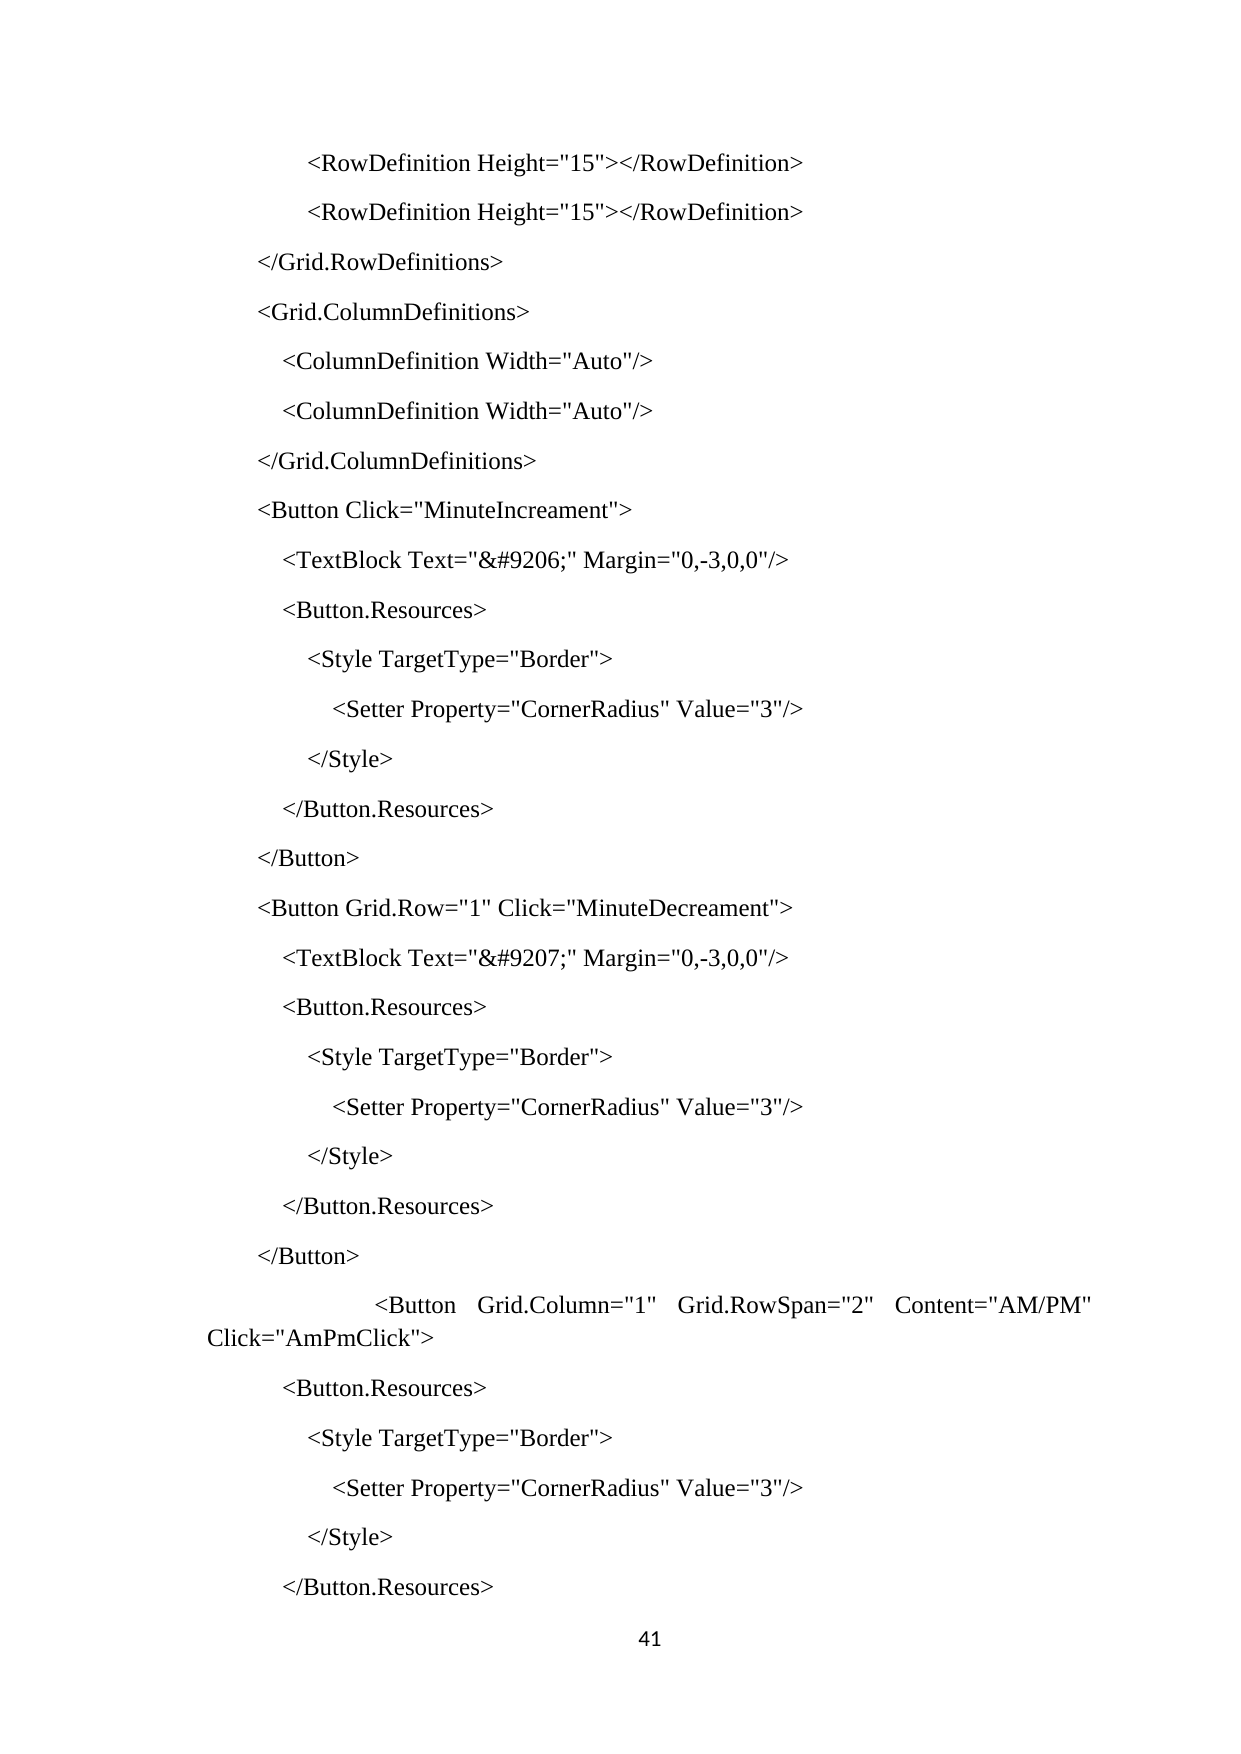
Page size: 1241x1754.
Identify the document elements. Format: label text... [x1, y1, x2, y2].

text </Style> [207, 1522, 1092, 1551]
text <Button Grid.Column="1" Grid.RowSpan="2" Content="AM/PM" Click="AmPmClick"> [207, 1291, 1092, 1352]
text <RowDefinition Height="15"></RowDefinition> [207, 148, 1092, 176]
text <Setter Property="CornerRadius" Value="3"/> [207, 1473, 1092, 1501]
text <Button.Resources> [207, 595, 1092, 624]
text <Setter Property="CornerRadius" Value="3"/> [207, 694, 1092, 723]
text <ColumnDefinition Width="Auto"/> [207, 396, 1092, 425]
text <TextBlock Text="&#9206;" Margin="0,-3,0,0"/> [207, 545, 1092, 574]
text <TextBlock Text="&#9207;" Margin="0,-3,0,0"/> [207, 943, 1092, 971]
text </Grid.RowDefinitions> [207, 247, 1092, 276]
text </Button.Resources> [207, 1572, 1092, 1601]
text <Button Grid.Row="1" Click="MinuteDecreament"> [207, 893, 1092, 922]
text </Grid.ColumnDefinitions> [207, 446, 1092, 474]
text </Button.Resources> [207, 1191, 1092, 1220]
text </Button> [207, 843, 1092, 872]
text <ColumnDefinition Width="Auto"/> [207, 346, 1092, 375]
text <Button.Resources> [207, 992, 1092, 1021]
text <Grid.ColumnDefinitions> [207, 297, 1092, 326]
text <Button.Resources> [207, 1373, 1092, 1402]
text <RowDefinition Height="15"></RowDefinition> [207, 197, 1092, 226]
text </Style> [207, 1141, 1092, 1170]
text <Style TargetType="Border"> [207, 1042, 1092, 1071]
text <Style TargetType="Border"> [207, 1423, 1092, 1452]
text <Setter Property="CornerRadius" Value="3"/> [207, 1092, 1092, 1121]
text </Button.Resources> [207, 794, 1092, 822]
text <Button Click="MinuteIncreament"> [207, 496, 1092, 524]
text </Button> [207, 1241, 1092, 1269]
text <Style TargetType="Border"> [207, 644, 1092, 673]
text </Style> [207, 744, 1092, 773]
